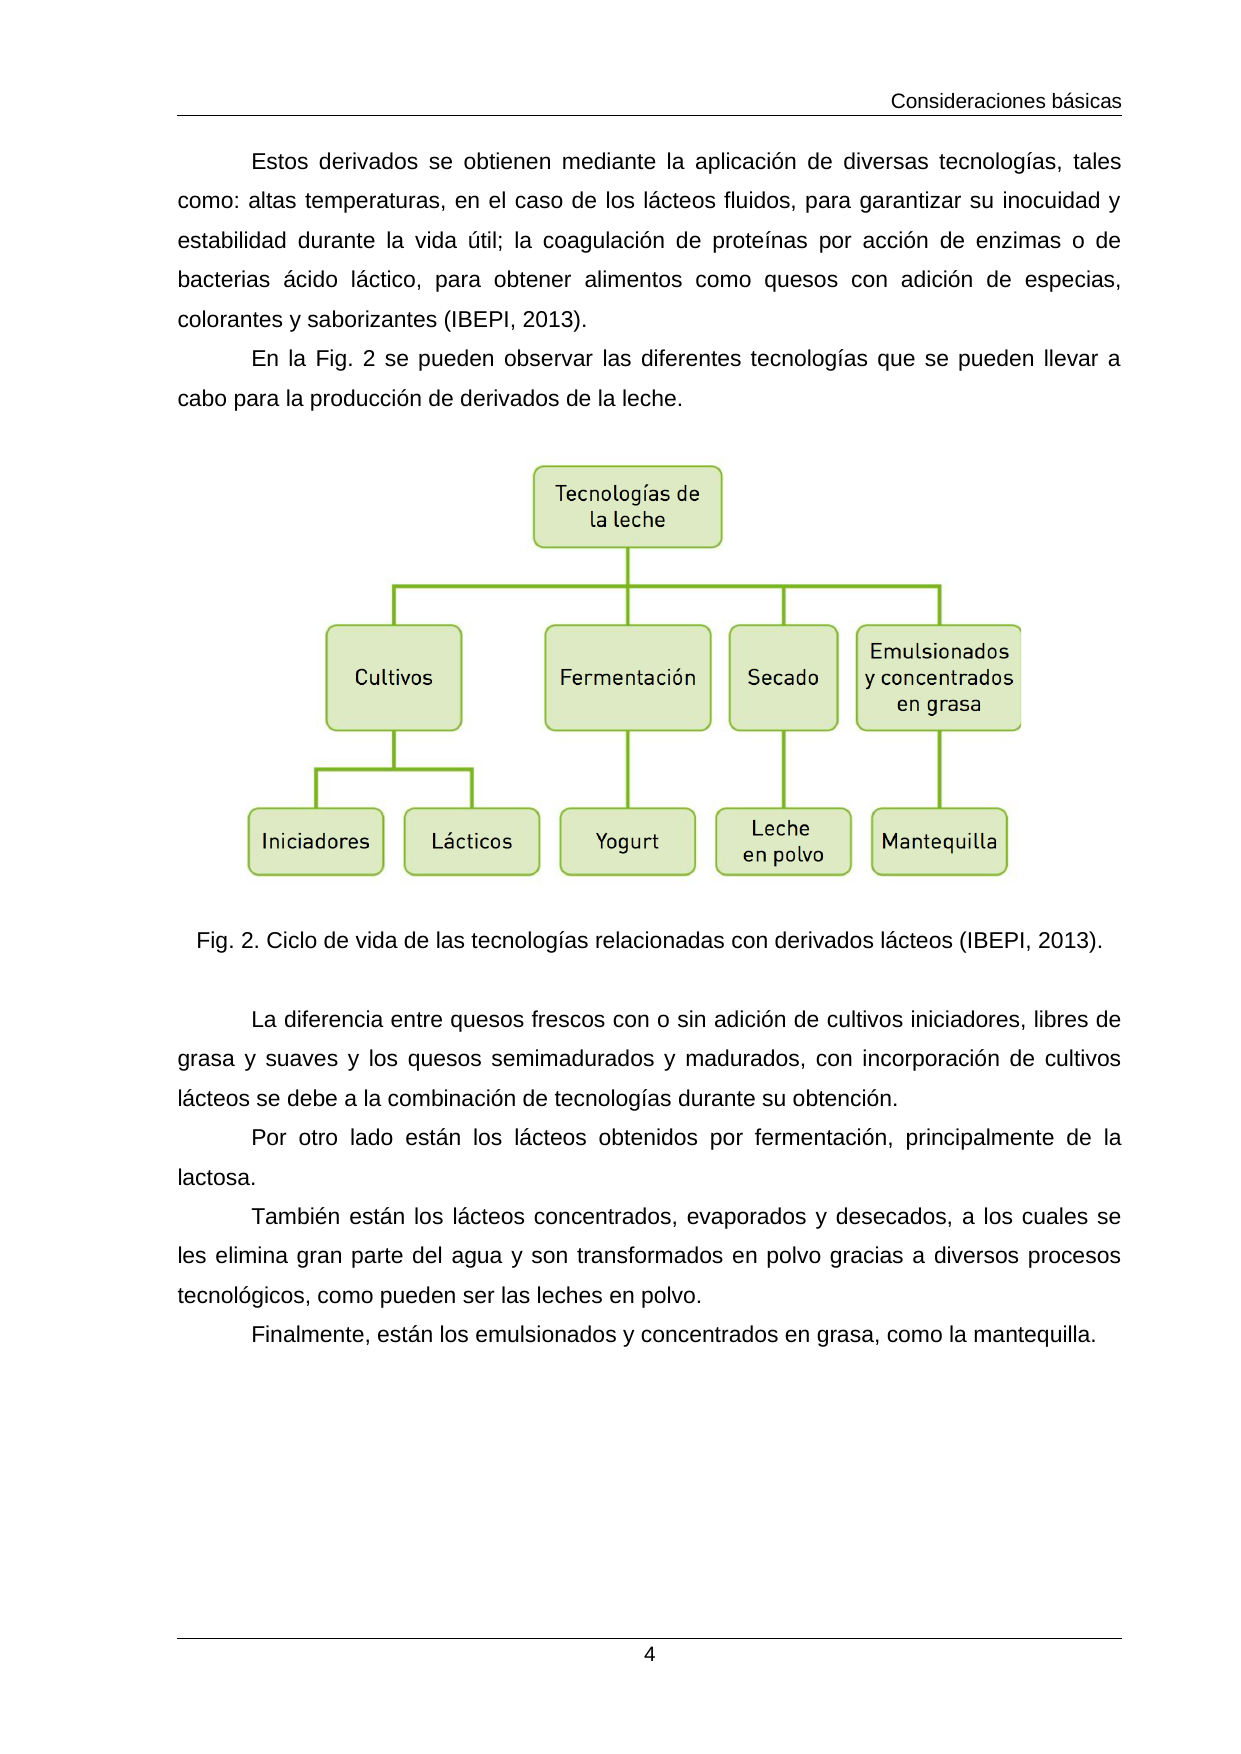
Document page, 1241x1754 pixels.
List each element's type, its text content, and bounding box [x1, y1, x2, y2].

list En la Fig. 2 se pueden observar las diferentes tecnologías que se pueden llevar a cabo para la producción de derivados de la leche. [177, 345, 1122, 411]
text También están los lácteos concentrados, evaporados y desecados, a los cuales se les elimina gran parte del agua y son transformados en polvo gracias a diversos procesos tecnológicos, como pueden ser las leches en polvo. [177, 1203, 1122, 1308]
text Finalmente, están los emulsionados y concentrados en grasa, como la mantequilla. [177, 1321, 1122, 1348]
list Estos derivados se obtienen mediante la aplicación de diversas tecnologías, tales como: altas temperaturas, en el caso de los lácteos fluidos, para garantizar su inocuidad y estabilidad durante la vida útil; la coagulación de proteínas por acción de enzimas o de bacterias ácido láctico, para obtener alimentos como quesos con adición de especias, colorantes y saborizantes (IBEPI, 2013). [177, 148, 1122, 332]
text La diferencia entre quesos frescos con o sin adición de cultivos iniciadores, libres de grasa y suaves y los quesos semimadurados y madurados, con incorporación de cultivos lácteos se debe a la combinación de tecnologías durante su obtención. [177, 1006, 1122, 1111]
text Fig. 2. Ciclo de vida de las tecnologías relacionadas con derivados lácteos (IBEPI, 2013). [177, 927, 1122, 953]
text Por otro lado están los lácteos obtenidos por fermentación, principalmente de la lactosa. [177, 1124, 1122, 1190]
picture [230, 452, 1022, 890]
